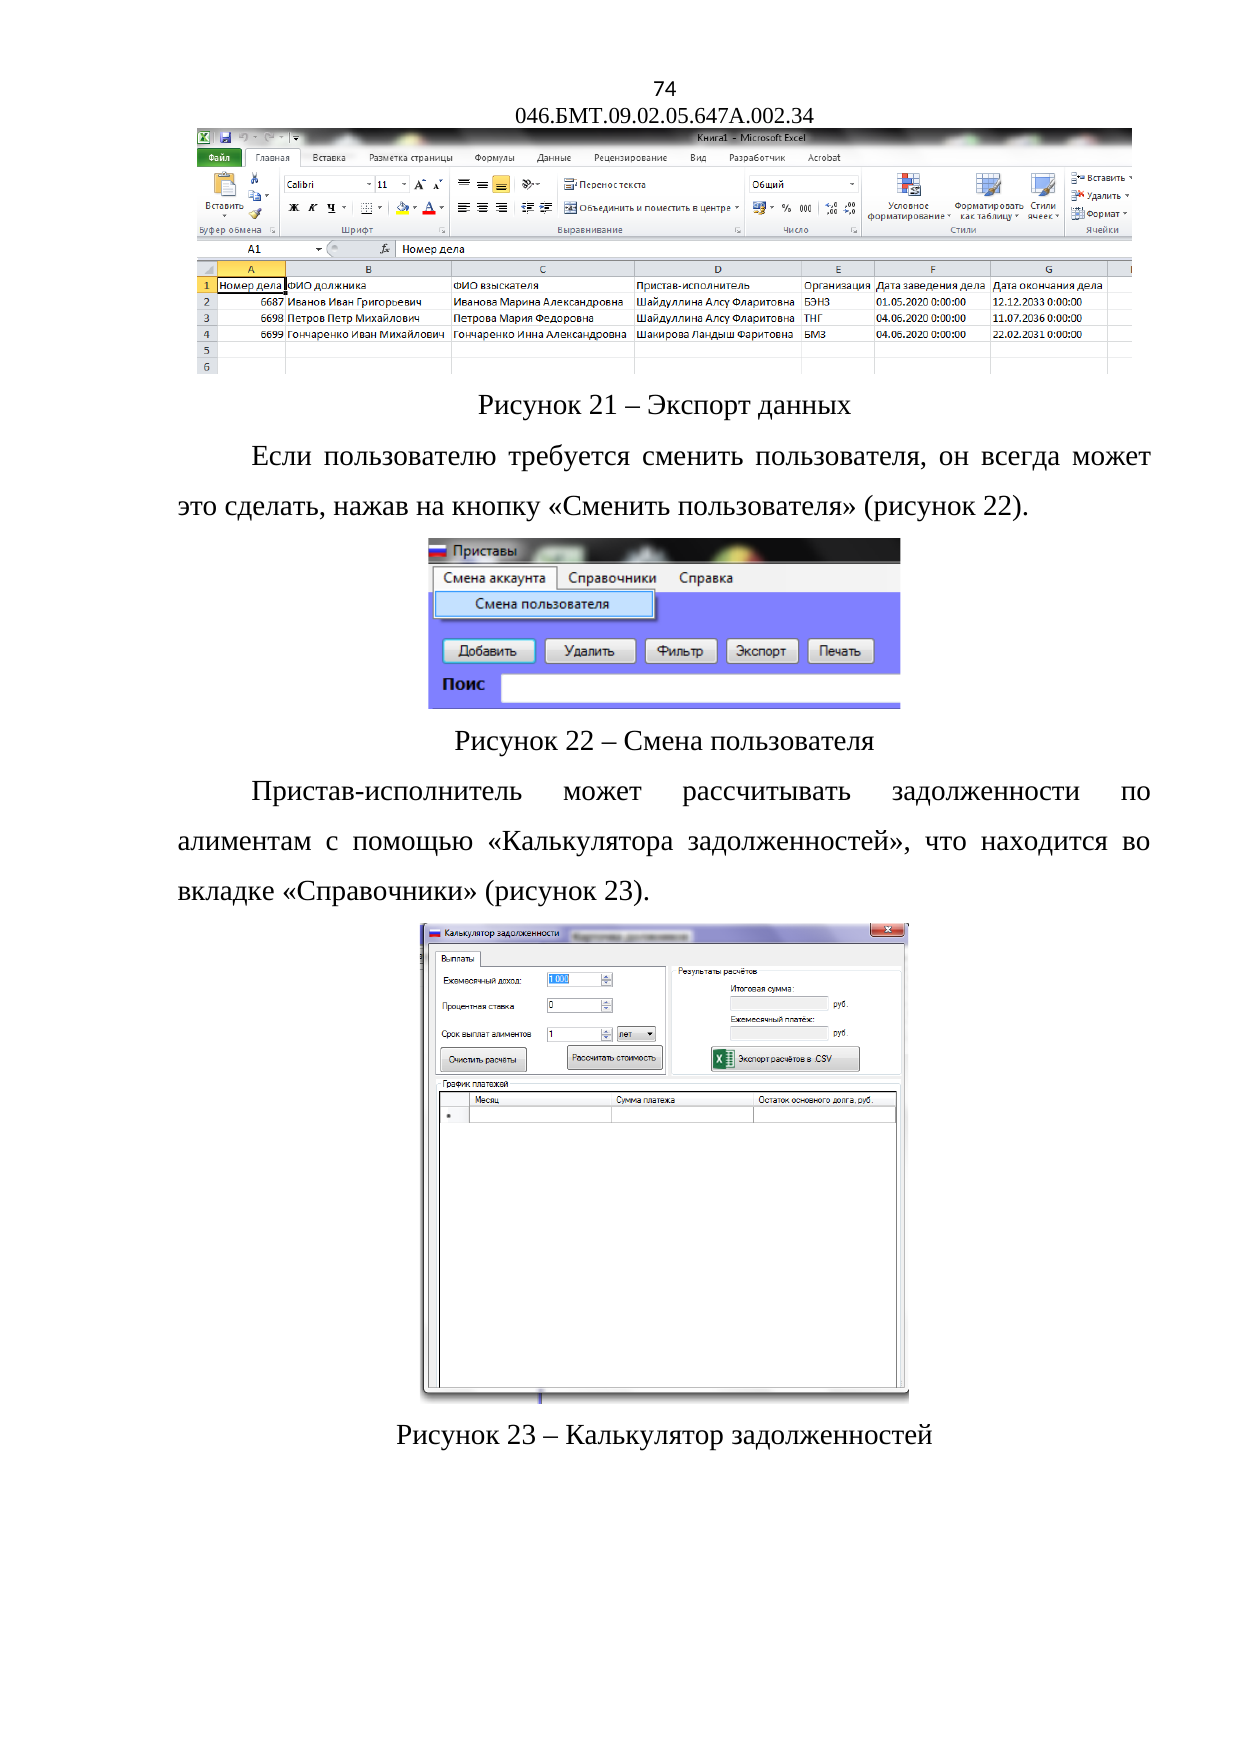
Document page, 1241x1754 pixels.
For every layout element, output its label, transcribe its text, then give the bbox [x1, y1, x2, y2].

text Рисунок 23 – Калькулятор задолженностей [177, 1417, 1152, 1451]
picture [428, 538, 901, 709]
picture [197, 128, 1132, 374]
text Рисунок 22 – Смена пользователя [177, 723, 1152, 756]
picture [419, 923, 909, 1404]
text Пристав-исполнитель может рассчитывать задолженности по алиментам с помощью «Калькулятора задолженностей», что находится во вкладке «Справочники» (рисунок 23). [177, 773, 1152, 907]
text Рисунок 21 – Экспорт данных [177, 387, 1152, 421]
text Если пользователю требуется сменить пользователя, он всегда может это сделать, нажав на кнопку «Сменить пользователя» (рисунок 22). [177, 438, 1152, 522]
